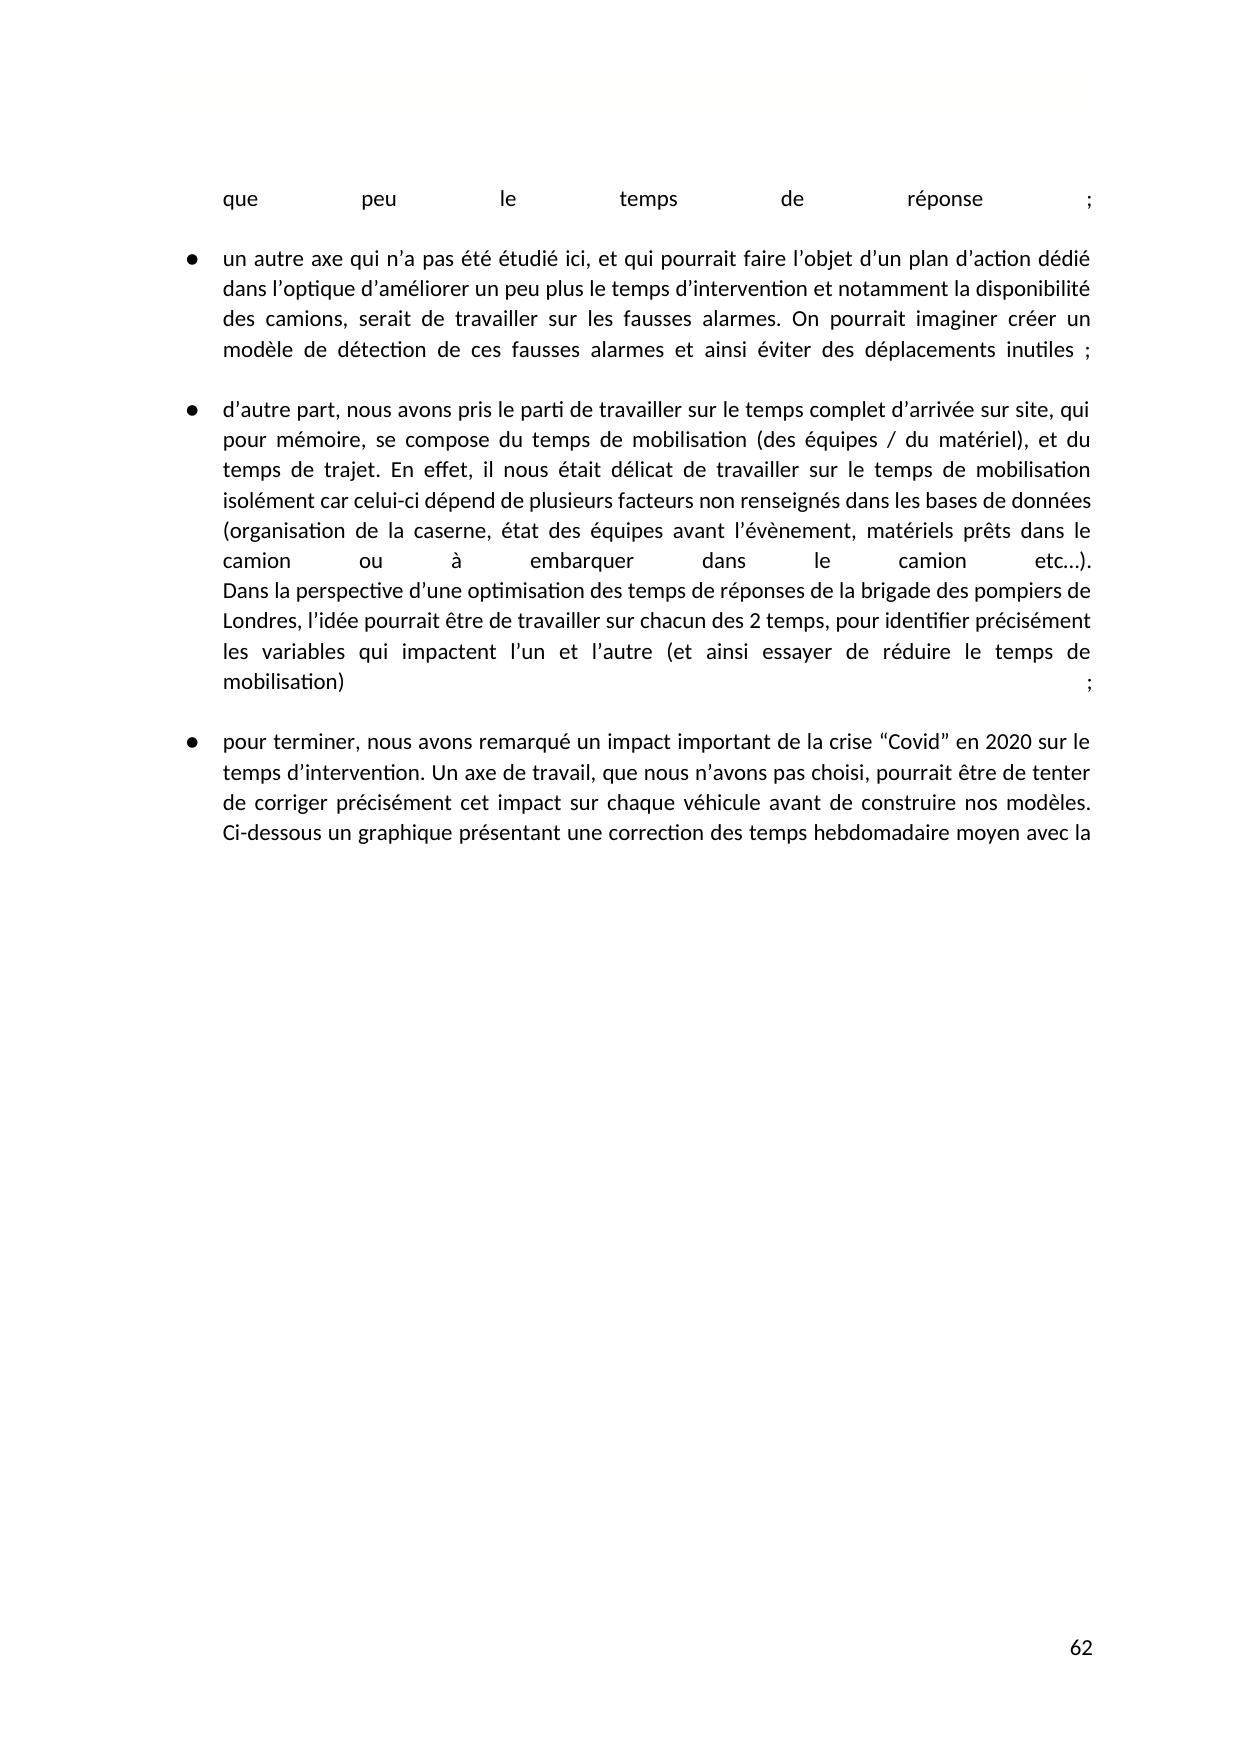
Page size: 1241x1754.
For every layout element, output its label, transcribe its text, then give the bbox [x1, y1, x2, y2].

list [185, 184, 1093, 242]
list pour terminer, nous avons remarqué un impact important de la crise “Covid” en 2020 sur le temps d’intervention. Un axe de travail, que nous n’avons pas choisi, pourrait être de tenter de corriger précisément cet impact sur chaque véhicule avant de construire nos modèles. Ci-dessous un graphique présentant une correction des temps hebdomadaire moyen avec la fonction SARIMAX : [185, 727, 1093, 846]
list un autre axe qui n’a pas été étudié ici, et qui pourrait faire l’objet d’un plan d’action dédié dans l’optique d’améliorer un peu plus le temps d’intervention et notamment la disponibilité des camions, serait de travailler sur les fausses alarmes. On pourrait imaginer créer un modèle de détection de ces fausses alarmes et ainsi éviter des déplacements inutiles ; [185, 244, 1093, 393]
list d’autre part, nous avons pris le parti de travailler sur le temps complet d’arrivée sur site, qui pour mémoire, se compose du temps de mobilisation (des équipes / du matériel), et du temps de trajet. En effet, il nous était délicat de travailler sur le temps de mobilisation isolément car celui-ci dépend de plusieurs facteurs non renseignés dans les bases de données (organisation de la caserne, état des équipes avant l’évènement, matériels prêts dans le camion ou à embarquer dans le camion etc…). Dans la perspective d’une optimisation des temps de réponses de la brigade des pompiers de Londres, l’idée pourrait être de travailler sur chacun des 2 temps, pour identifier précisément les variables qui impactent l’un et l’autre (et ainsi essayer de réduire le temps de mobilisation) ; [185, 395, 1093, 725]
